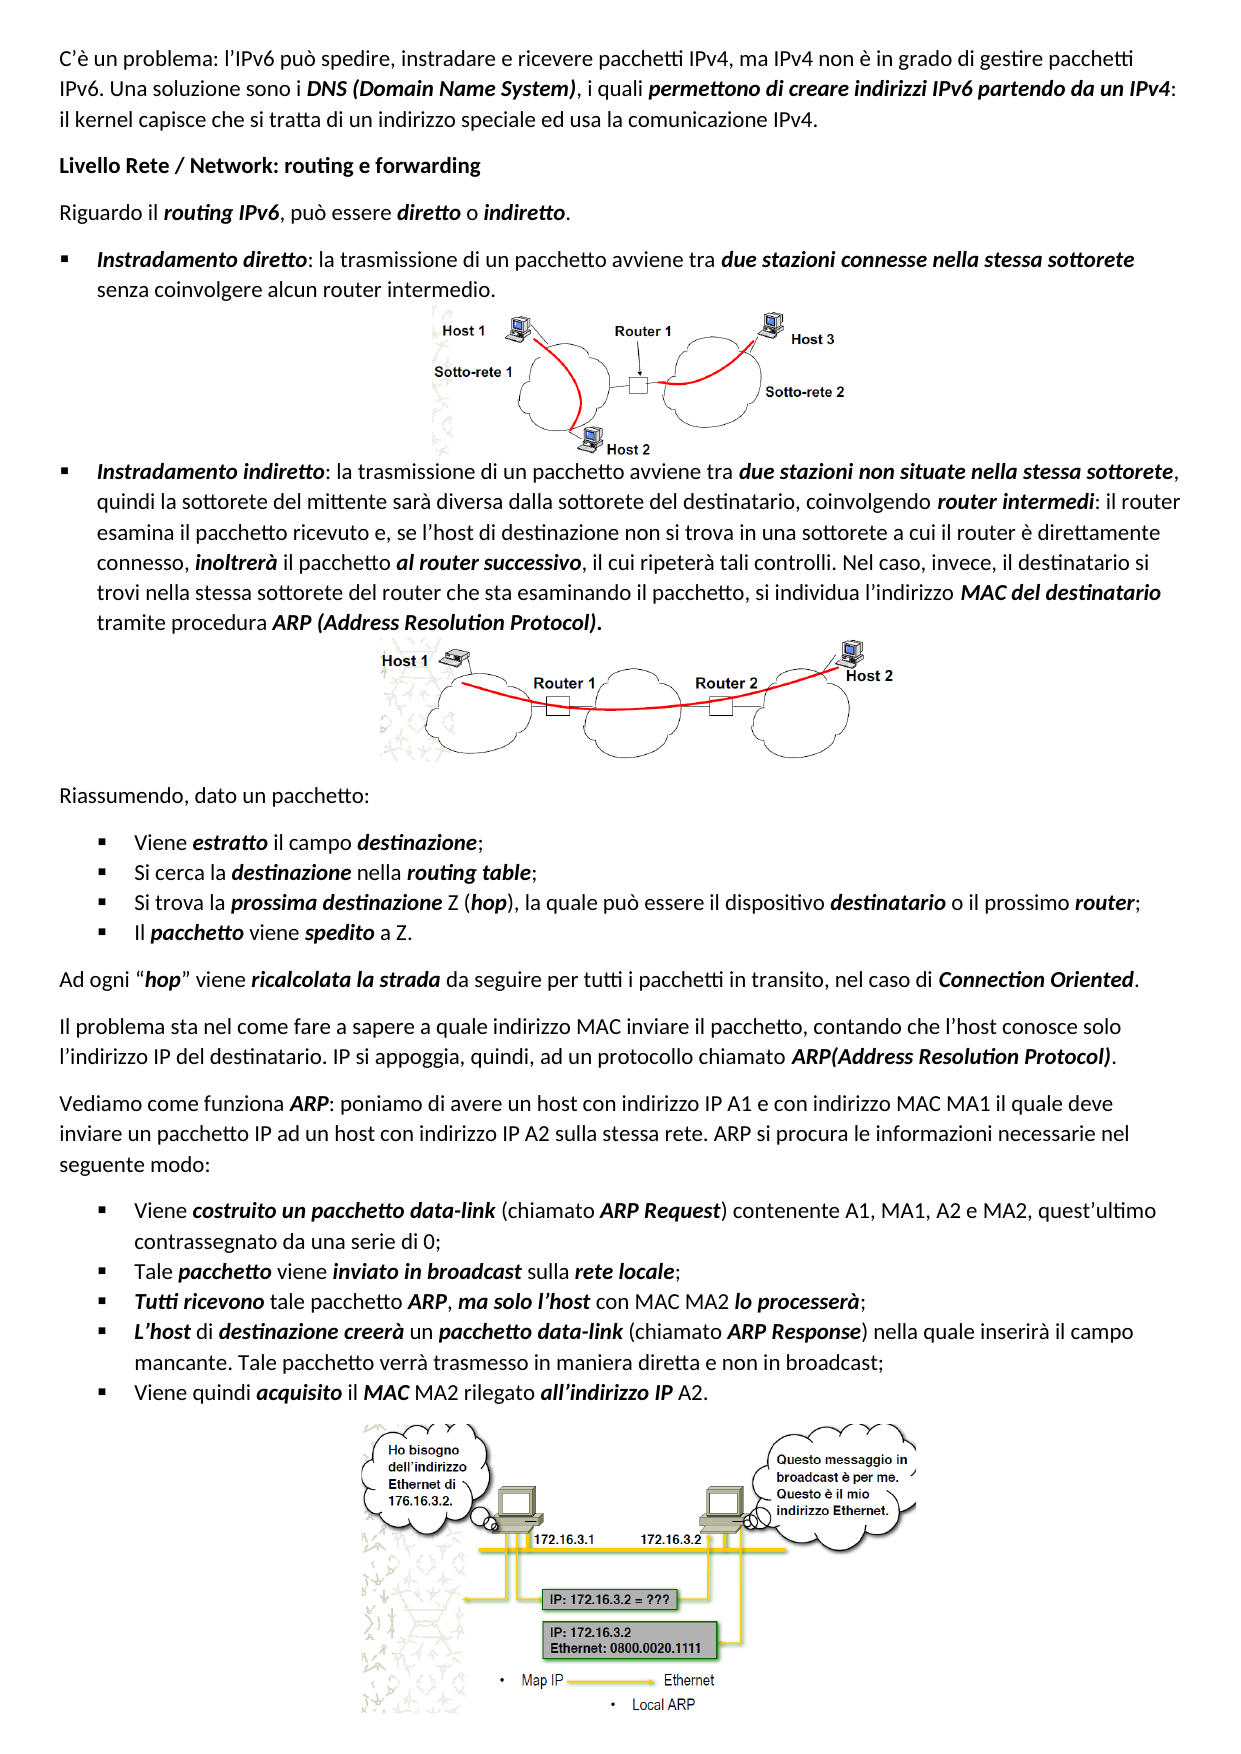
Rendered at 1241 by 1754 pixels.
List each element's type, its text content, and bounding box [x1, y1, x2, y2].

list Viene costruito un pacchetto data-link (chiamato ARP Request) contenente A1, MA1, A2 e MA2, quest’ultimo contrassegnato da una serie di 0; [97, 1197, 1181, 1255]
picture [361, 1424, 917, 1713]
list Viene quindi acquisito il MAC MA2 rilegato all’indirizzo IP A2. [97, 1378, 1181, 1406]
list Instradamento indiretto: la trasmissione di un pacchetto avviene tra due stazioni non situate nella stessa sottorete, quindi la sottorete del mittente sarà diversa dalla sottorete del destinatario, coinvolgendo router intermedi: il router esamina il pacchetto ricevuto e, se l’host di destinazione non si trova in una sottorete a cui il router è direttamente connesso, inoltrerà il pacchetto al router successivo, il cui ripeterà tali controlli. Nel caso, invece, il destinatario si trovi nella stessa sottorete del router che sta esaminando il pacchetto, si individua l’indirizzo MAC del destinatario tramite procedura ARP (Address Resolution Protocol). [59, 457, 1181, 636]
text Riguardo il routing IPv6, può essere diretto o indiretto. [59, 198, 1181, 227]
list Tale pacchetto viene inviato in broadcast sulla rete locale; [97, 1257, 1181, 1285]
list Viene estratto il campo destinazione; [97, 828, 1181, 856]
text C’è un problema: l’IPv6 può spedire, instradare e ricevere pacchetti IPv4, ma IPv4 non è in grado di gestire pacchetti IPv6. Una soluzione sono i DNS (Domain Name System), i quali permettono di creare indirizzi IPv6 partendo da un IPv4: il kernel capisce che si tratta di un indirizzo speciale ed usa la comunicazione IPv4. [59, 44, 1181, 133]
list Il pacchetto viene spedito a Z. [97, 918, 1181, 946]
list Tutti ricevono tale pacchetto ARP, ma solo l’host con MAC MA2 lo processerà; [97, 1287, 1181, 1315]
text Il problema sta nel come fare a sapere a quale indirizzo MAC inviare il pacchetto, contando che l’host conosce solo l’indirizzo IP del destinatario. IP si appoggia, quindi, ad un protocollo chiamato ARP(Address Resolution Protocol). [59, 1012, 1181, 1070]
text Ad ogni “hop” viene ricalcolata la strada da seguire per tutti i pacchetti in transito, nel caso di Connection Oriented. [59, 965, 1181, 993]
list L’host di destinazione creerà un pacchetto data-link (chiamato ARP Response) nella quale inserirà il campo mancante. Tale pacchetto verrà trasmesso in maniera diretta e non in broadcast; [97, 1317, 1181, 1376]
text Riassumendo, dato un pacchetto: [59, 781, 1181, 809]
picture [432, 305, 846, 456]
list Si cerca la destinazione nella routing table; [97, 858, 1181, 886]
list Si trova la prossima destinazione Z (hop), la quale può essere il dispositivo destinatario o il prossimo router; [97, 888, 1181, 916]
text Livello Rete / Network: routing e forwarding [59, 152, 1181, 180]
list Instradamento diretto: la trasmissione di un pacchetto avviene tra due stazioni connesse nella stessa sottorete senza coinvolgere alcun router intermedio. [59, 245, 1181, 304]
text Vediamo come funziona ARP: poniamo di avere un host con indirizzo IP A1 e con indirizzo MAC MA1 il quale deve inviare un pacchetto IP ad un host con indirizzo IP A2 sulla stessa rete. ARP si procura le informazioni necessarie nel seguente modo: [59, 1089, 1181, 1178]
picture [380, 638, 898, 762]
